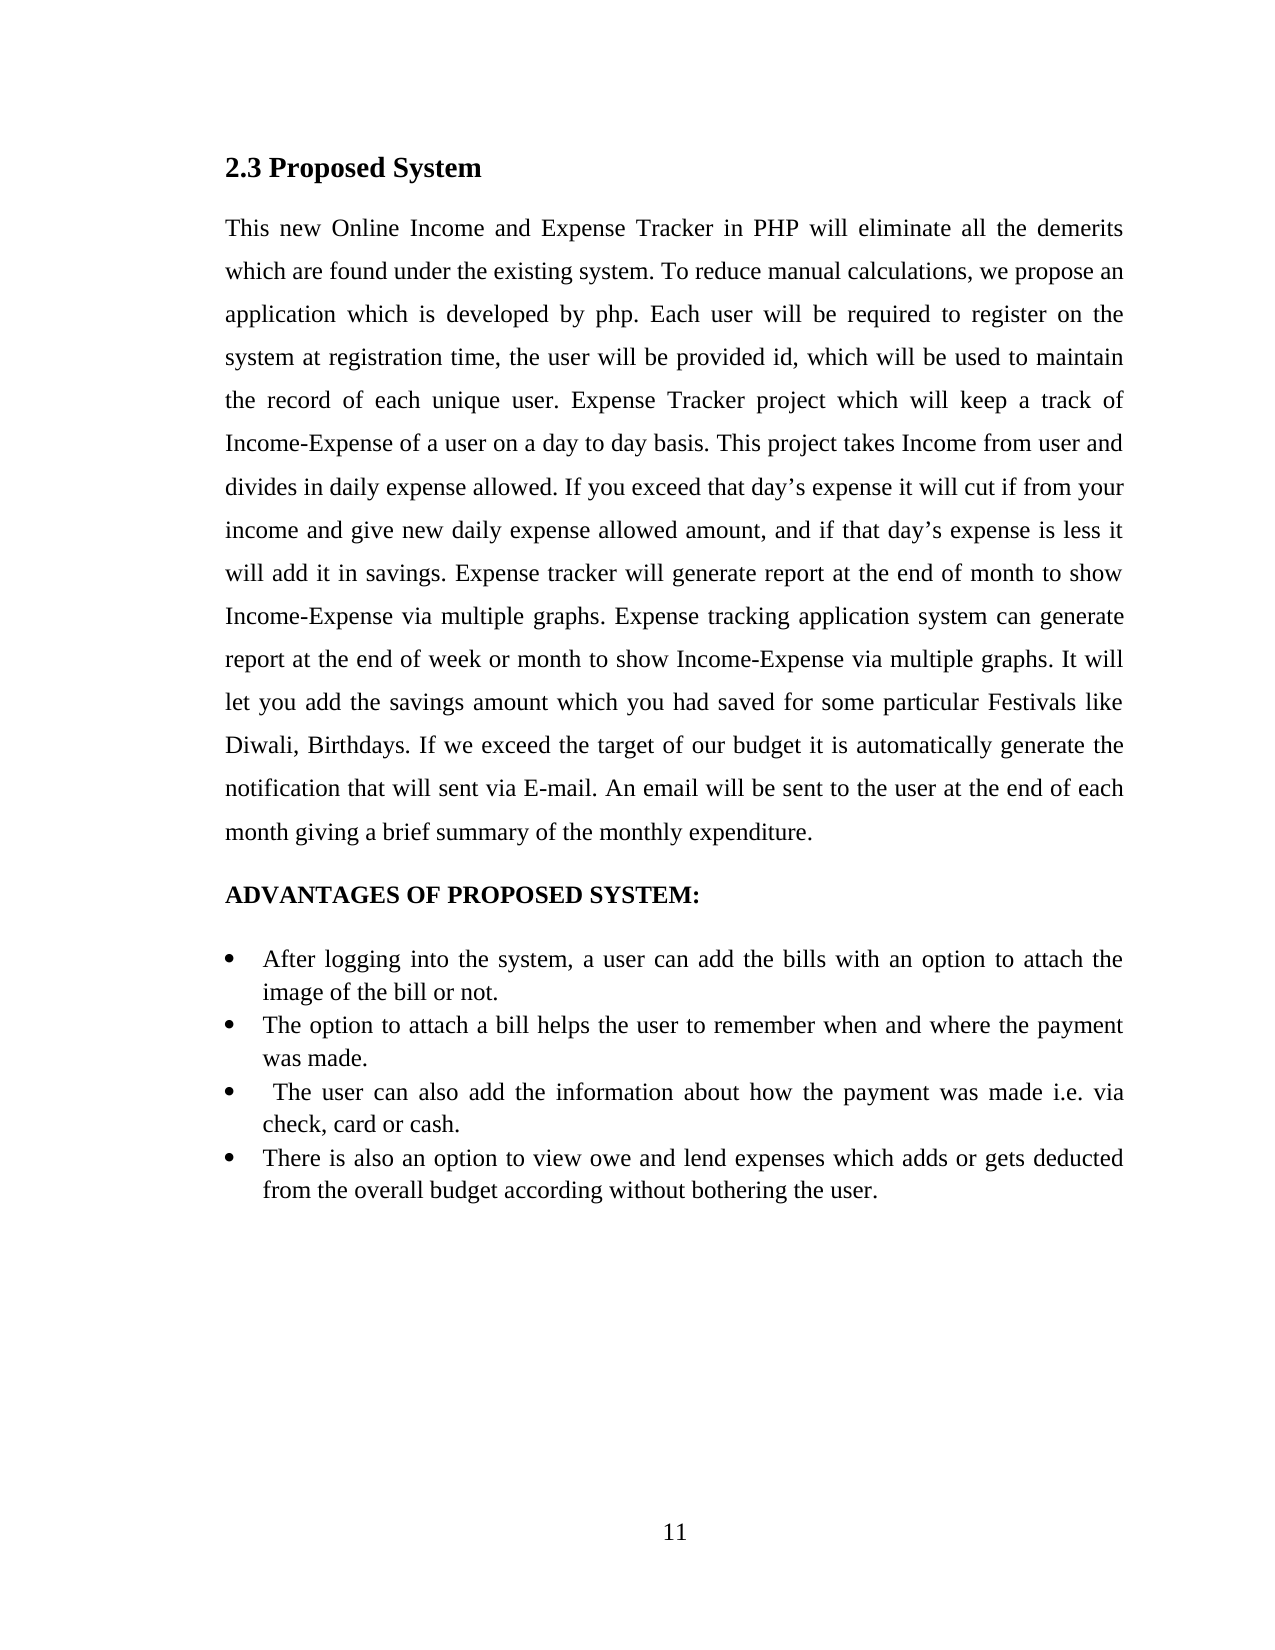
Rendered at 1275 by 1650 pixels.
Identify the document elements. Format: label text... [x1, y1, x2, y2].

text This new Online Income and Expense Tracker in PHP will eliminate all the demerits which are found under the existing system. To reduce manual calculations, we propose an application which is developed by php. Each user will be required to register on the system at registration time, the user will be provided id, which will be used to maintain the record of each unique user. Expense Tracker project which will keep a track of Income-Expense of a user on a day to day basis. This project takes Income from user and divides in daily expense allowed. If you exceed that day’s expense it will cut if from your income and give new daily expense allowed amount, and if that day’s expense is less it will add it in savings. Expense tracker will generate report at the end of month to show Income-Expense via multiple graphs. Expense tracking application system can generate report at the end of week or month to show Income-Expense via multiple graphs. It will let you add the savings amount which you had saved for some particular Festivals like Diwali, Birthdays. If we exceed the target of our budget it is automatically generate the notification that will sent via E-mail. An email will be sent to the user at the end of each month giving a brief summary of the monthly expenditure. [225, 213, 1125, 845]
subtitle 2.3 Proposed System [225, 150, 1125, 183]
text ADVANTAGES OF PROPOSED SYSTEM: [225, 881, 1125, 909]
list The option to attach a bill helps the user to remember when and where the payment was made. [225, 1011, 1125, 1072]
list The user can also add the information about how the payment was made i.e. via check, card or cash. [225, 1077, 1125, 1138]
list There is also an option to view owe and lend expenses which adds or gets deducted from the overall budget according without bothering the user. [225, 1143, 1125, 1204]
list After logging into the system, a user can add the bills with an option to attach the image of the bill or not. [225, 944, 1125, 1006]
